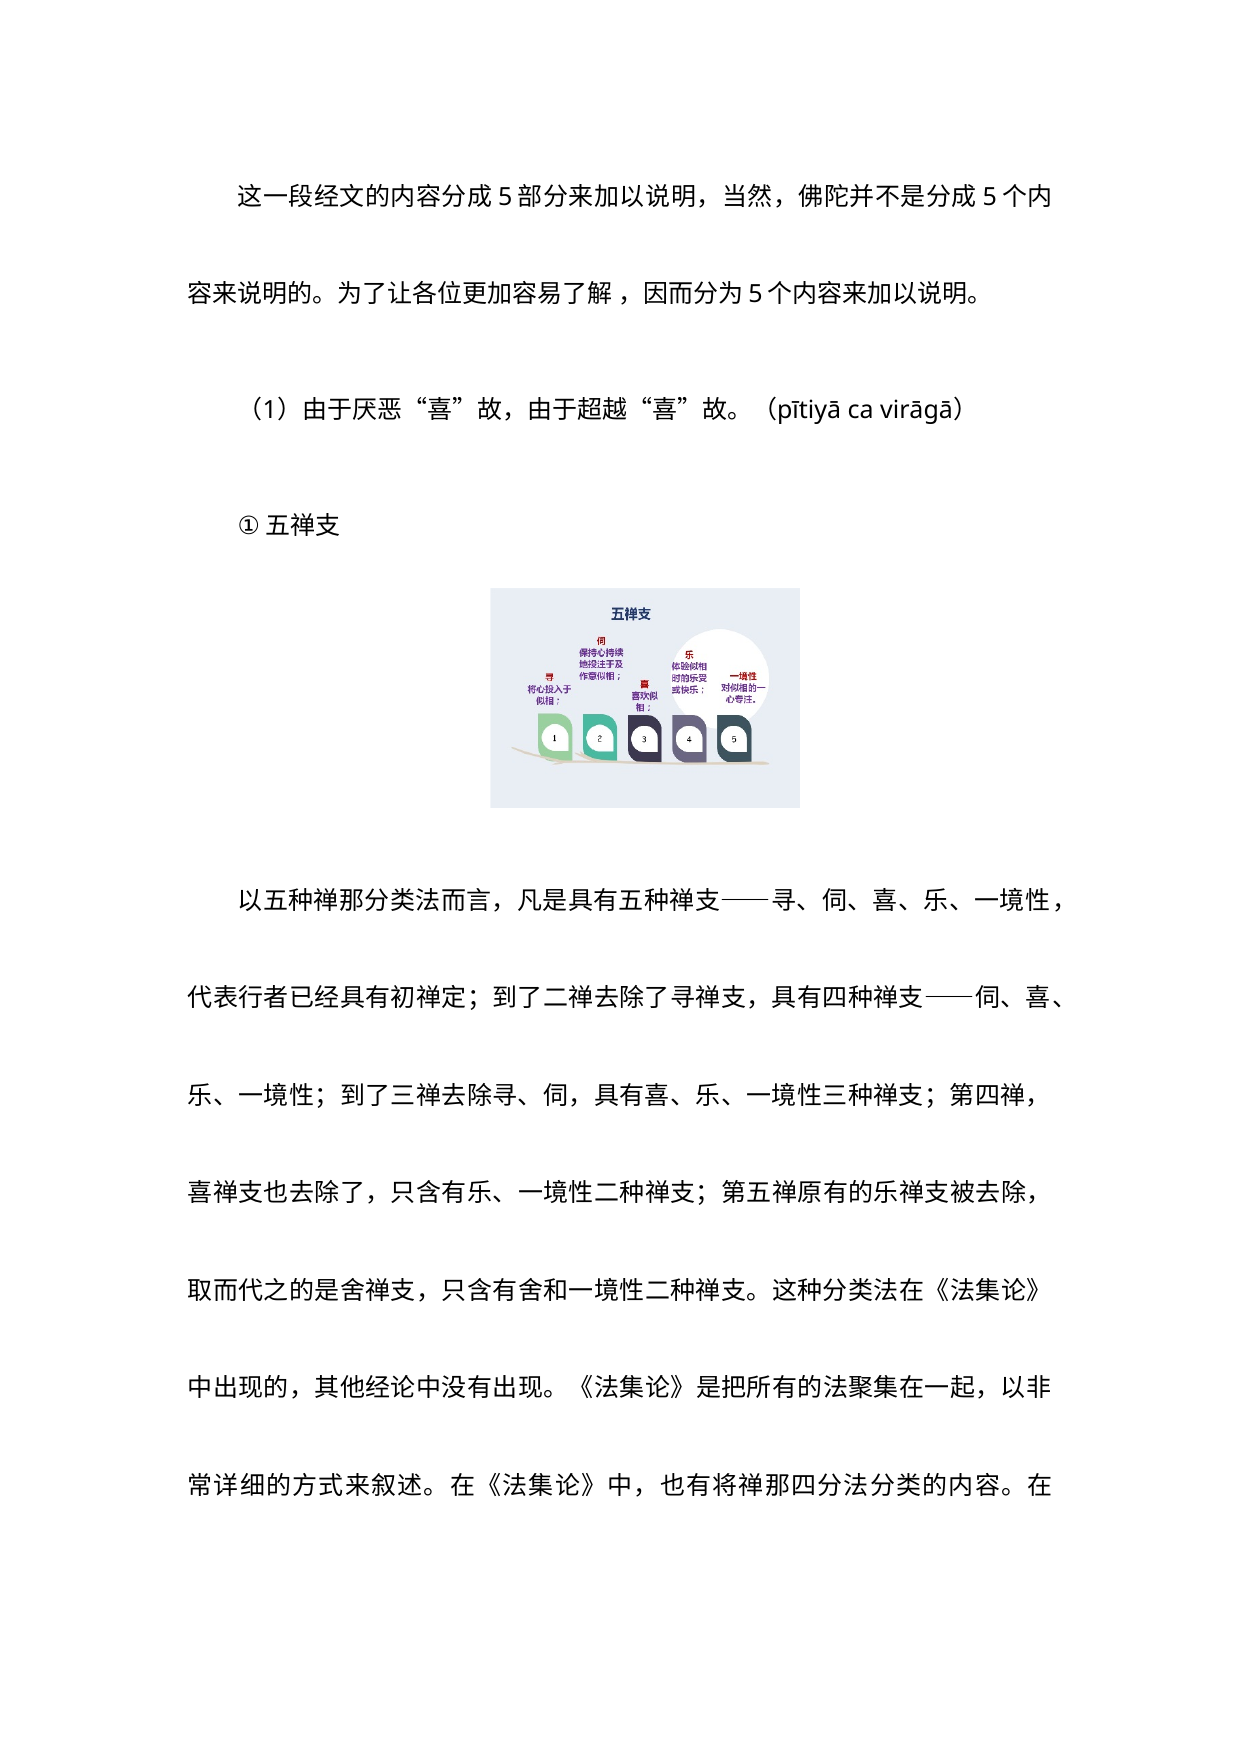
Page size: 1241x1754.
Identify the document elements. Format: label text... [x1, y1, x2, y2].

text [187, 866, 1053, 1516]
picture [490, 588, 800, 808]
text 这一段经文的内容分成5部分来加以说明，当然，佛陀并不是分成5个内容来说明的。为了让各位更加容易了解 ，因而分为5个内容来加以说明。 [187, 162, 1053, 324]
text ①五禅支 [187, 491, 1053, 556]
text （1）由于厌恶“喜”故，由于超越“喜”故。（pītiyā ca virāgā） [187, 375, 1053, 440]
